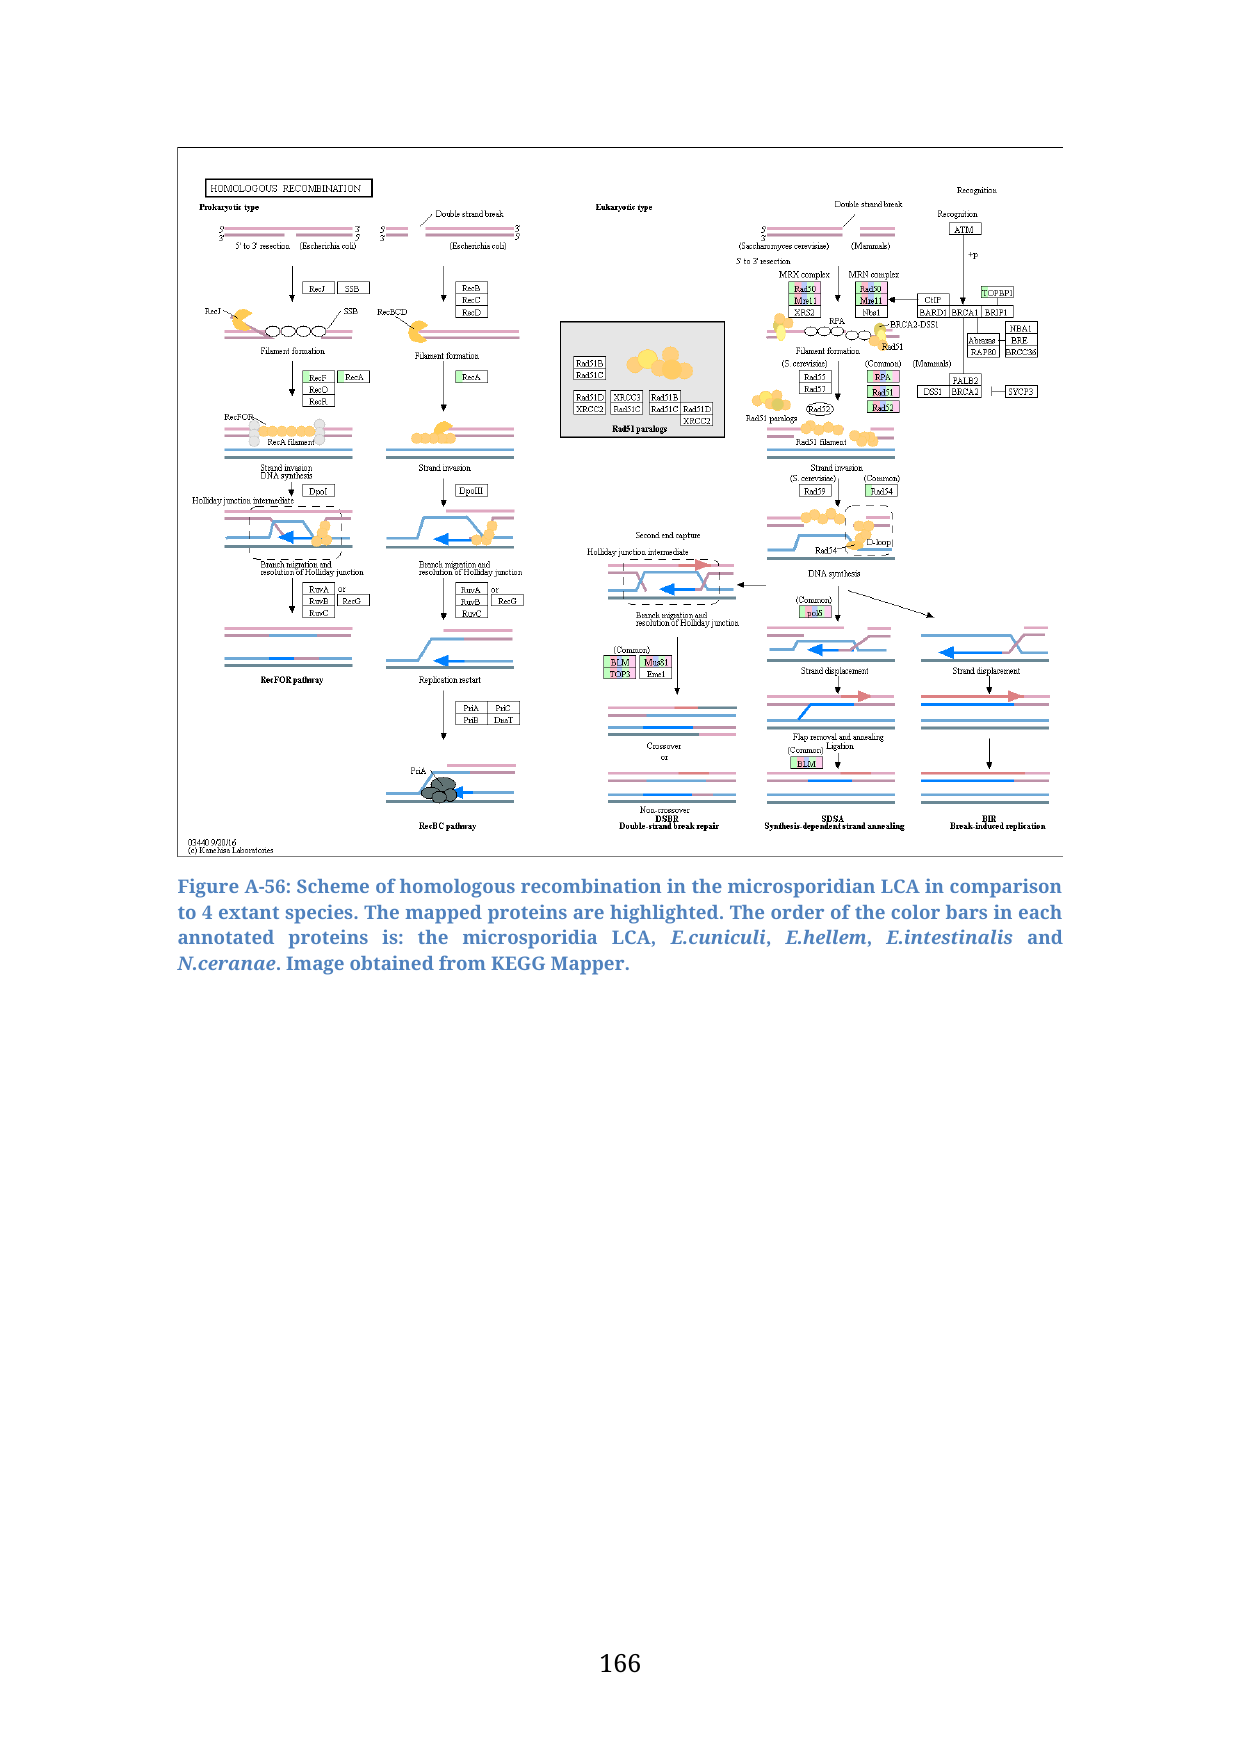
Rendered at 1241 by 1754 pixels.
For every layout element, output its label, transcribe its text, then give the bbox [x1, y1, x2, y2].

picture [177, 147, 1063, 857]
